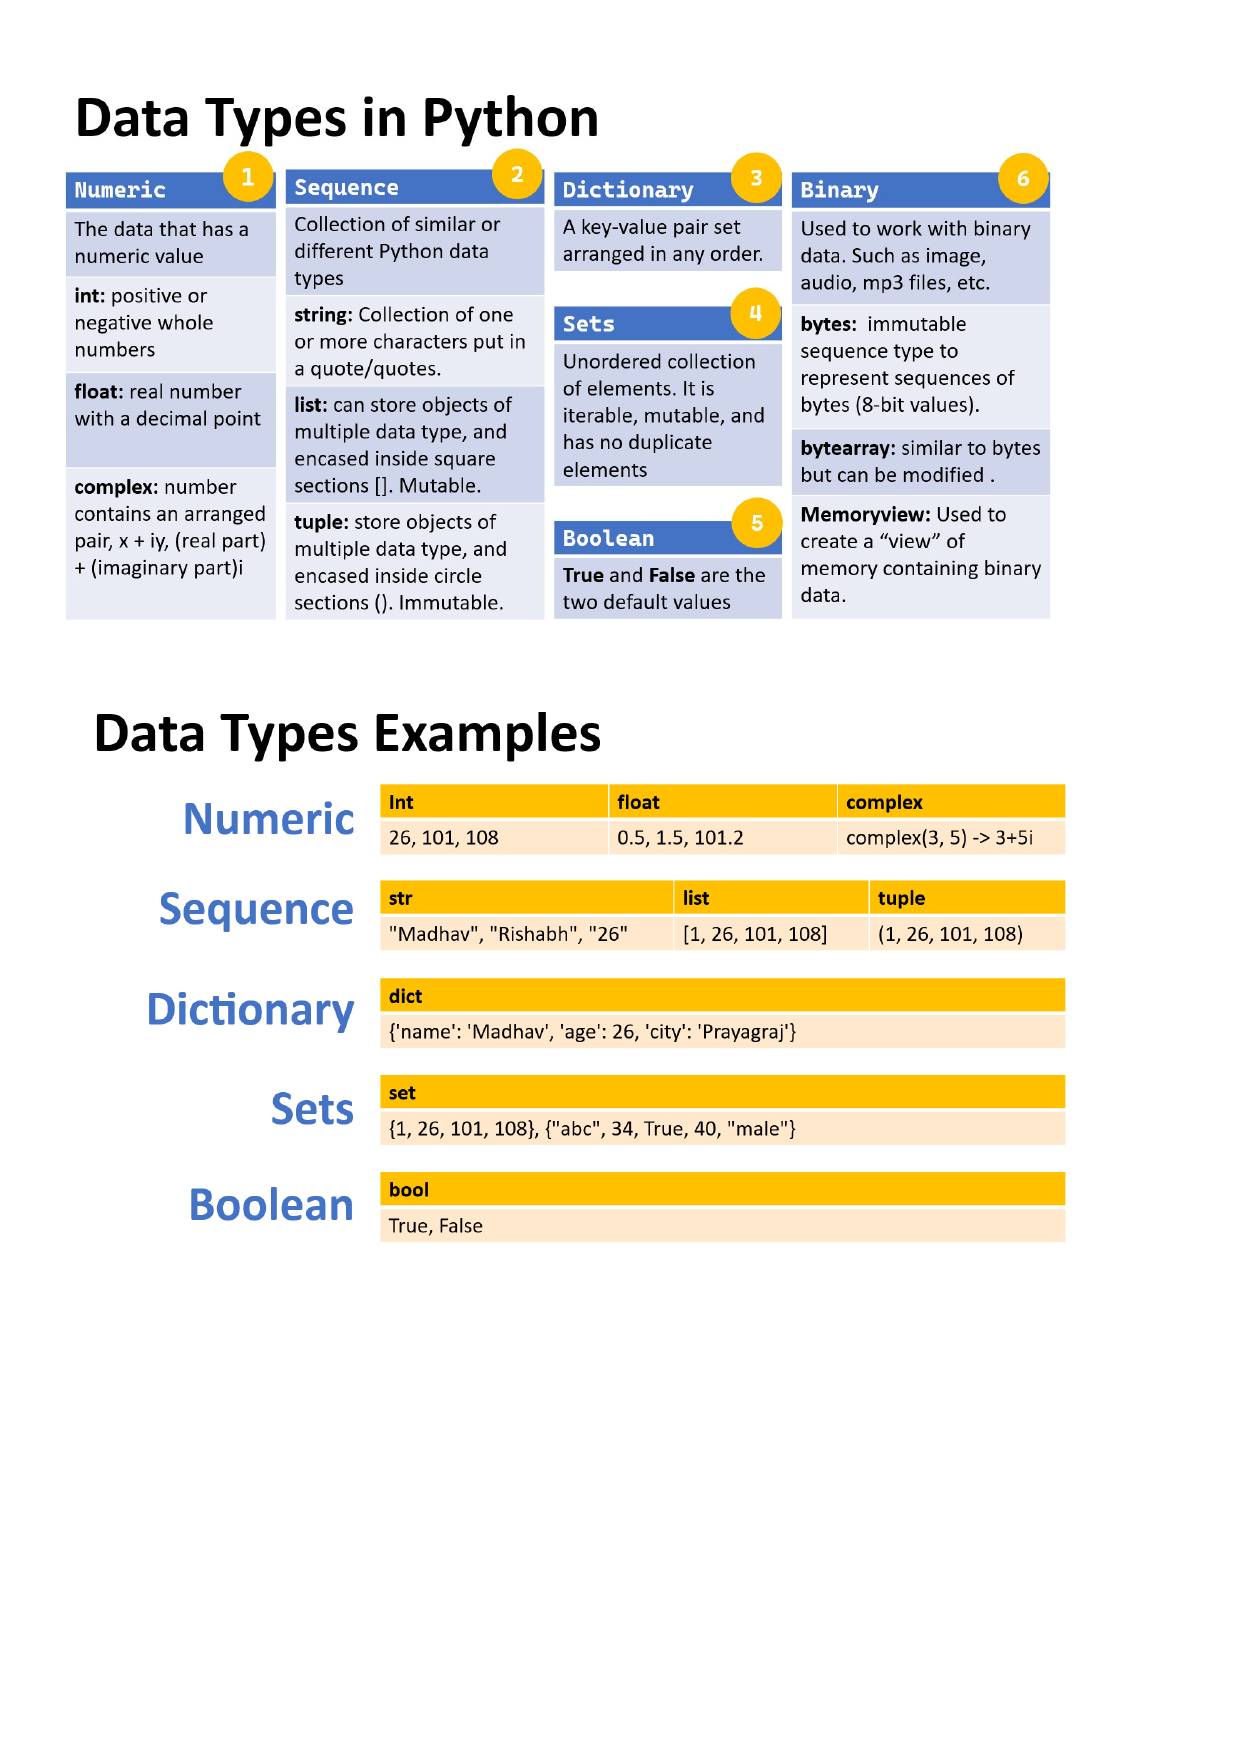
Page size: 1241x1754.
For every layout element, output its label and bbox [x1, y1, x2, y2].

picture [96, 712, 1066, 1242]
picture [65, 95, 1051, 620]
